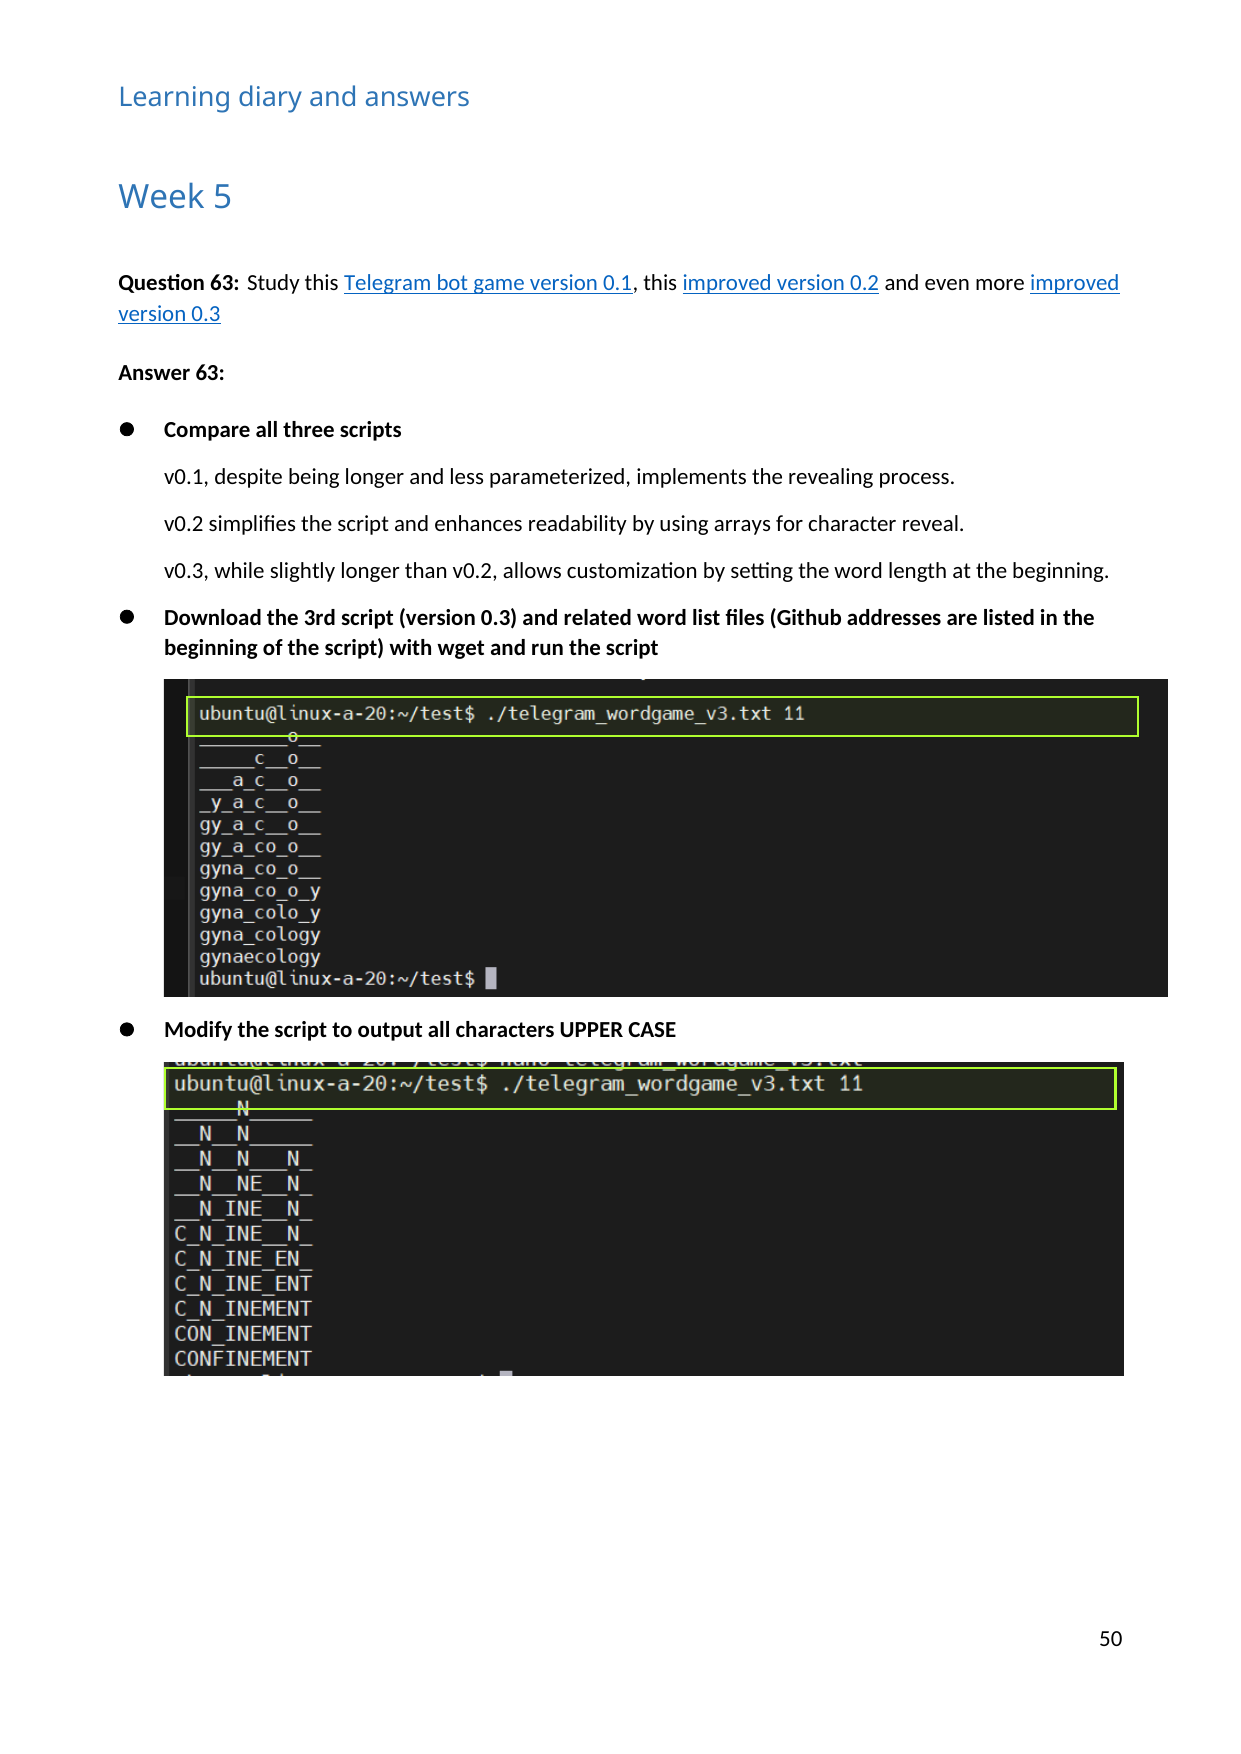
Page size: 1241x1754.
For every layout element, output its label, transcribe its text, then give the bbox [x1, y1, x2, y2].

text v0.2 simplifies the script and enhances readability by using arrays for character reveal. [164, 509, 1122, 537]
text v0.3, while slightly longer than v0.2, allows customization by setting the word length at the beginning. [164, 556, 1122, 584]
subtitle Week 5 [118, 173, 1122, 218]
list Download the 3rd script (version 0.3) and related word list files (Github addresses are listed in the beginning of the script) with wget and run the script [118, 603, 1122, 661]
list Compare all three scripts [118, 415, 1122, 443]
picture [163, 679, 1168, 997]
picture [163, 1062, 1124, 1376]
text Answer 63: [118, 358, 1122, 386]
text v0.1, despite being longer and less parameterized, implements the revealing process. [164, 462, 1122, 490]
list Modify the script to output all characters UPPER CASE [118, 1015, 1122, 1043]
text Question 63: Study this Telegram bot game version 0.1, this improved version 0.2 and even more improved version 0.3 [118, 268, 1122, 327]
